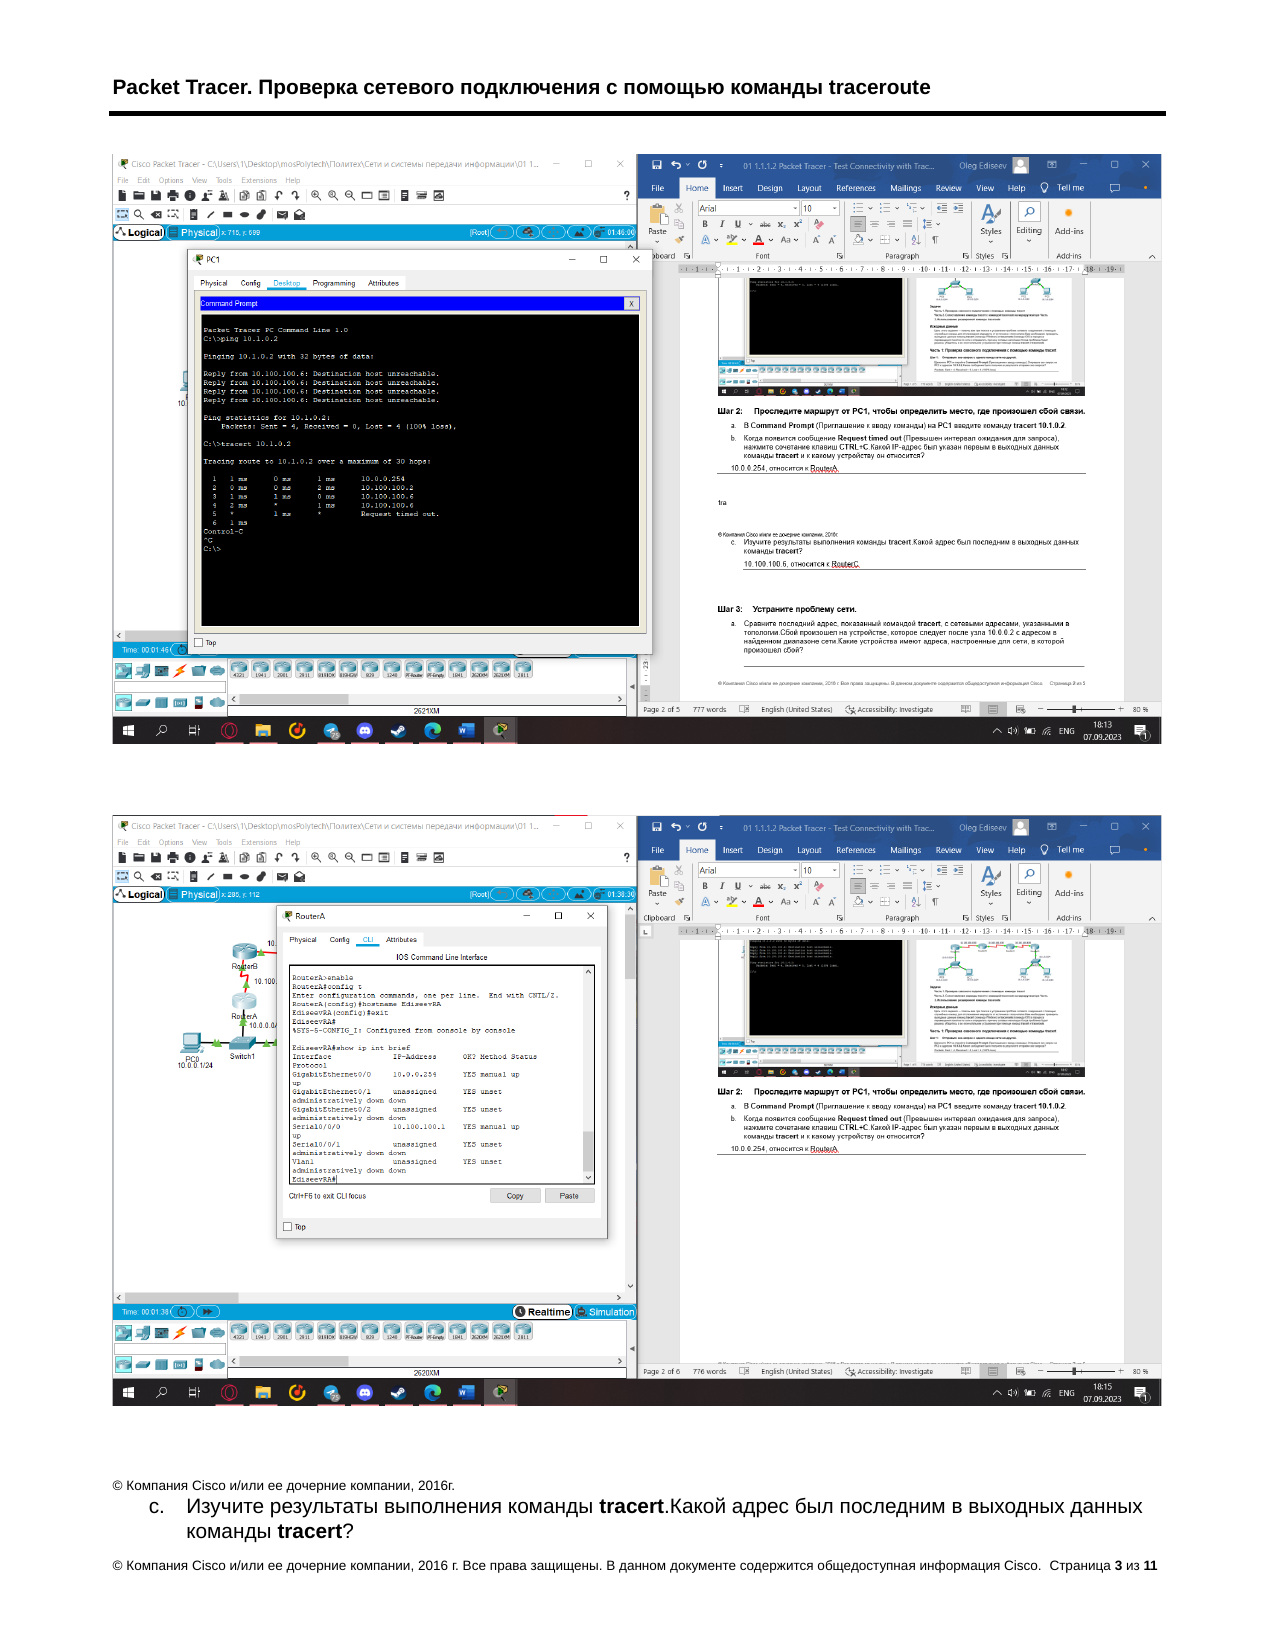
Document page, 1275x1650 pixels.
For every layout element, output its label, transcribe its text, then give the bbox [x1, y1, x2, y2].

picture [112, 154, 1162, 744]
text © Компания Cisco и/или ее дочерние компании, 2016г. [112, 1478, 1161, 1493]
picture [112, 815, 1162, 1406]
list Изучите результаты выполнения команды tracert.Какой адрес был последним в выходных данных команды tracert? [148, 1494, 1161, 1543]
